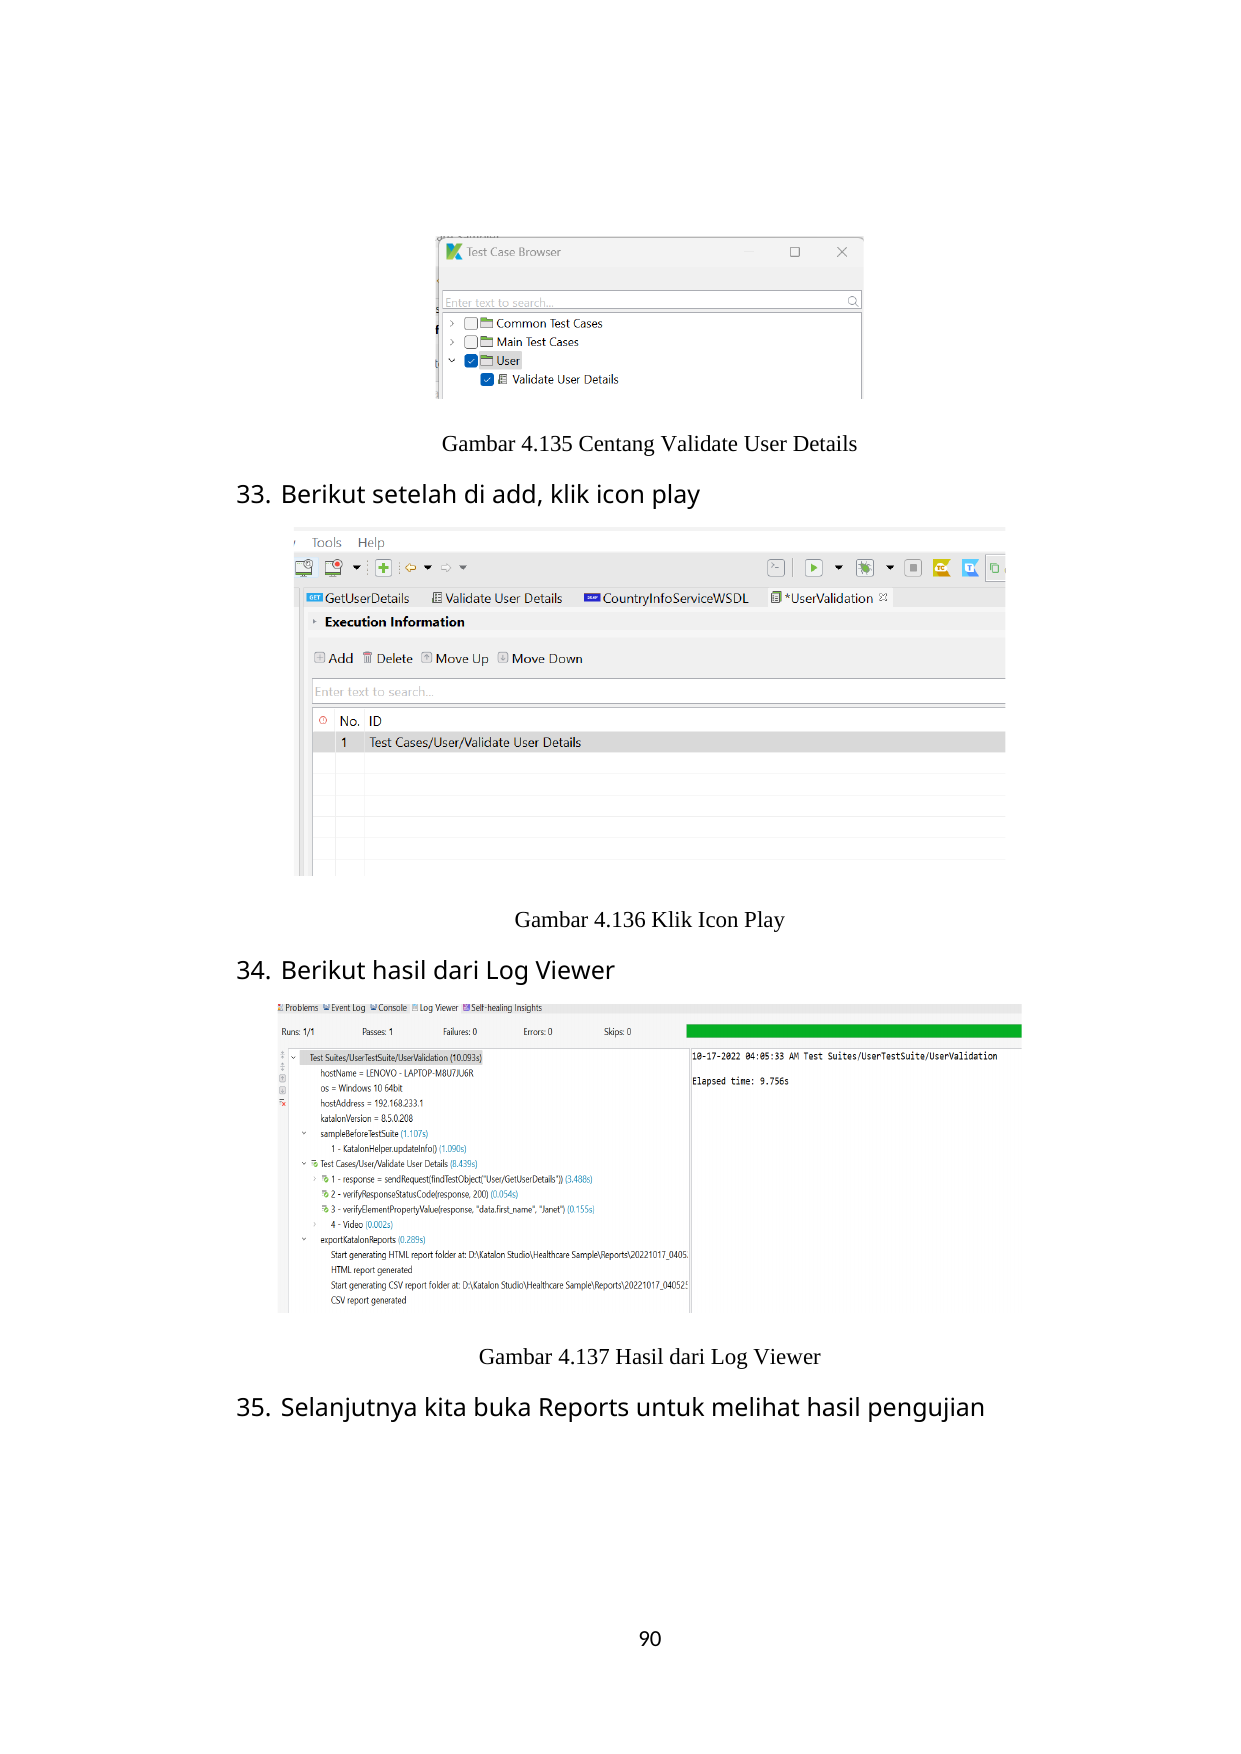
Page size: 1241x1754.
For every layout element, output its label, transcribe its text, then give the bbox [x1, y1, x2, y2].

list Berikut hasil dari Log Viewer [236, 953, 1063, 987]
picture [277, 1004, 1022, 1313]
picture [293, 527, 1006, 876]
list Selanjutnya kita buka Reports untuk melihat hasil pengujian [236, 1390, 1063, 1424]
list Berikut setelah di add, klik icon play [236, 477, 1063, 511]
picture [435, 236, 864, 399]
